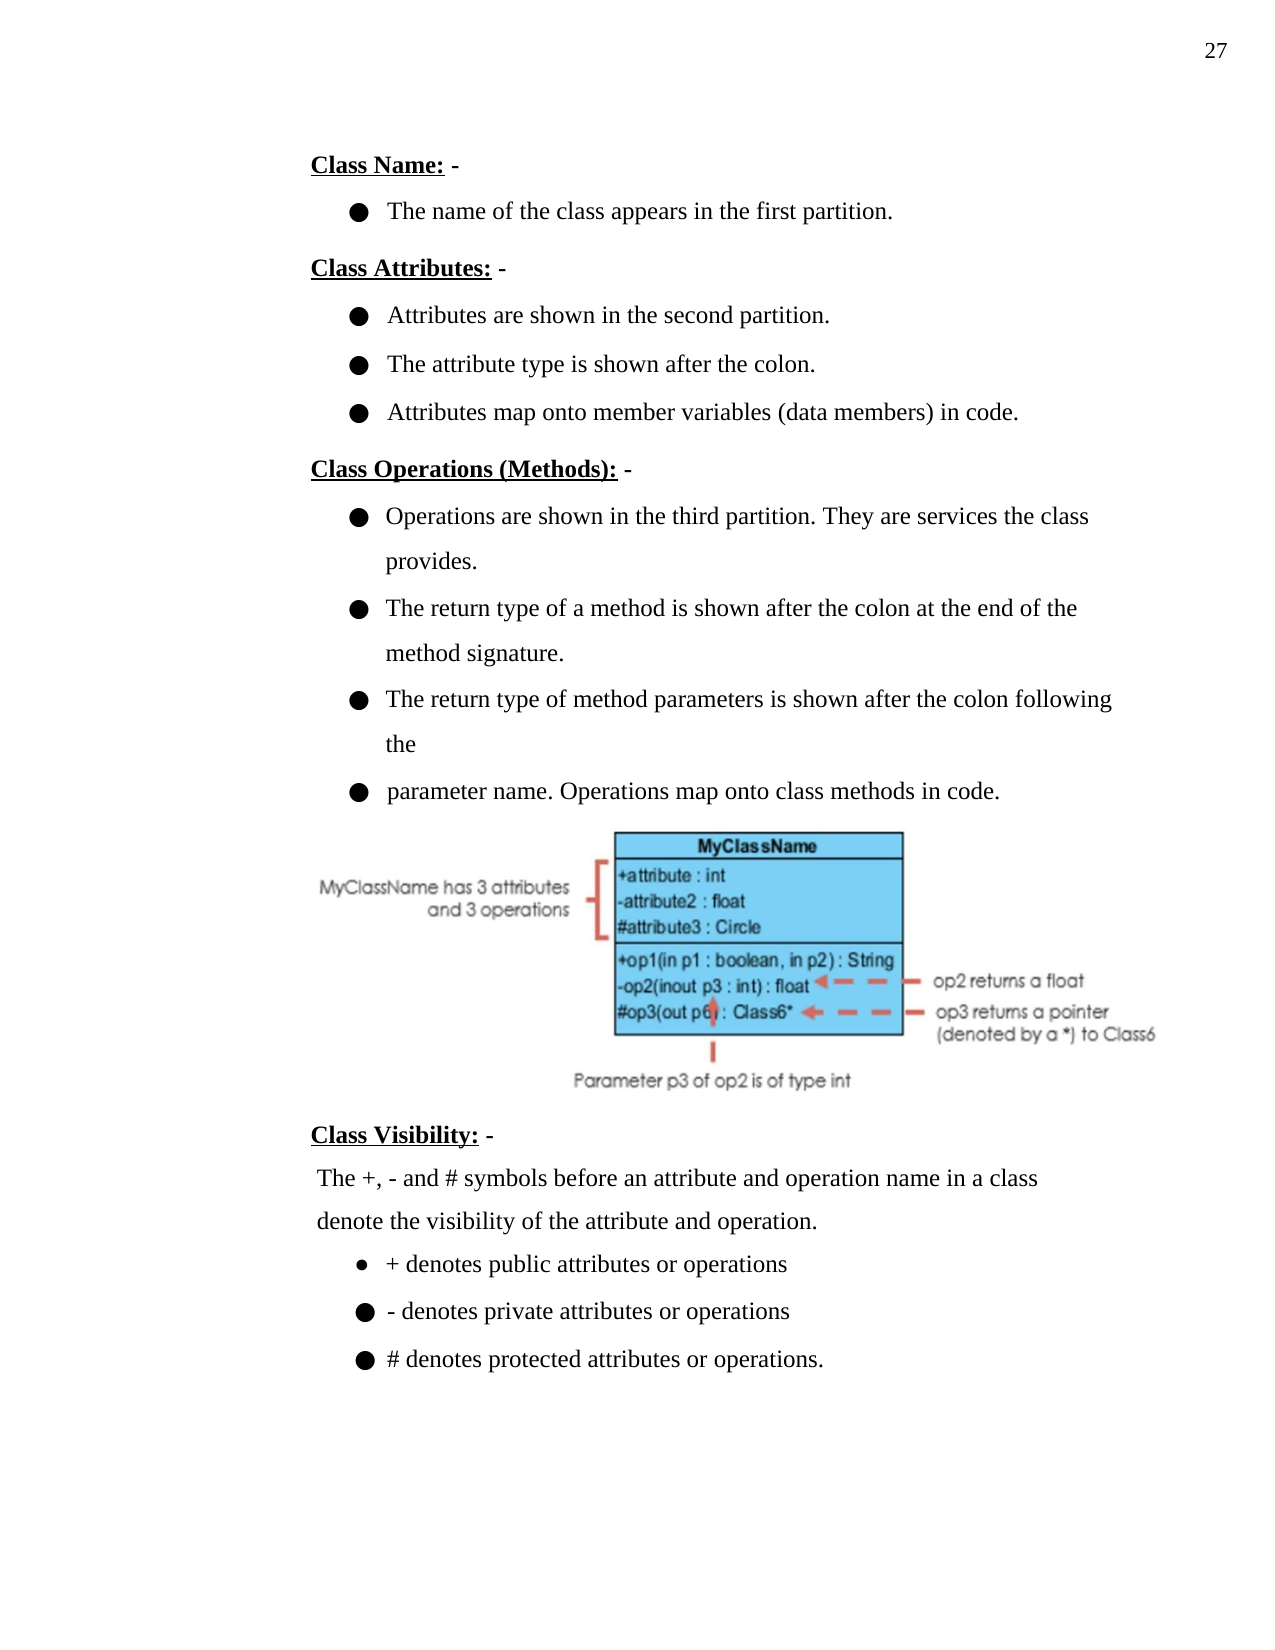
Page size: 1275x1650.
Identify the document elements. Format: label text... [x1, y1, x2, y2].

subtitle Class Visibility: - [310, 1120, 1227, 1148]
list # denotes protected attributes or operations. [354, 1341, 1227, 1375]
text ● + denotes public attributes or operations [354, 1249, 1227, 1278]
list Attributes are shown in the second partition. [348, 297, 1227, 331]
list parameter name. Operations map onto class methods in code. [348, 773, 1227, 807]
subtitle Class Operations (Methods): - [310, 454, 1227, 483]
picture [318, 828, 1159, 1093]
subtitle Class Attributes: - [310, 253, 1227, 282]
list The name of the class appears in the first partition. [348, 193, 1227, 227]
list The return type of a method is shown after the colon at the end of the method signature. [348, 589, 1078, 666]
list Attributes map onto member variables (data members) in code. [348, 394, 1227, 428]
list Operations are shown in the third partition. They are services the class provides. [348, 497, 1089, 574]
subtitle Class Name: - [310, 150, 1227, 179]
text The +, - and # symbols before an attribute and operation name in a class denote the visibility of the attribute and operation. [317, 1163, 1107, 1235]
list The return type of method parameters is shown after the colon following the [348, 681, 1112, 758]
list The attribute type is shown after the colon. [348, 345, 1227, 379]
list - denotes private attributes or operations [354, 1292, 1227, 1326]
